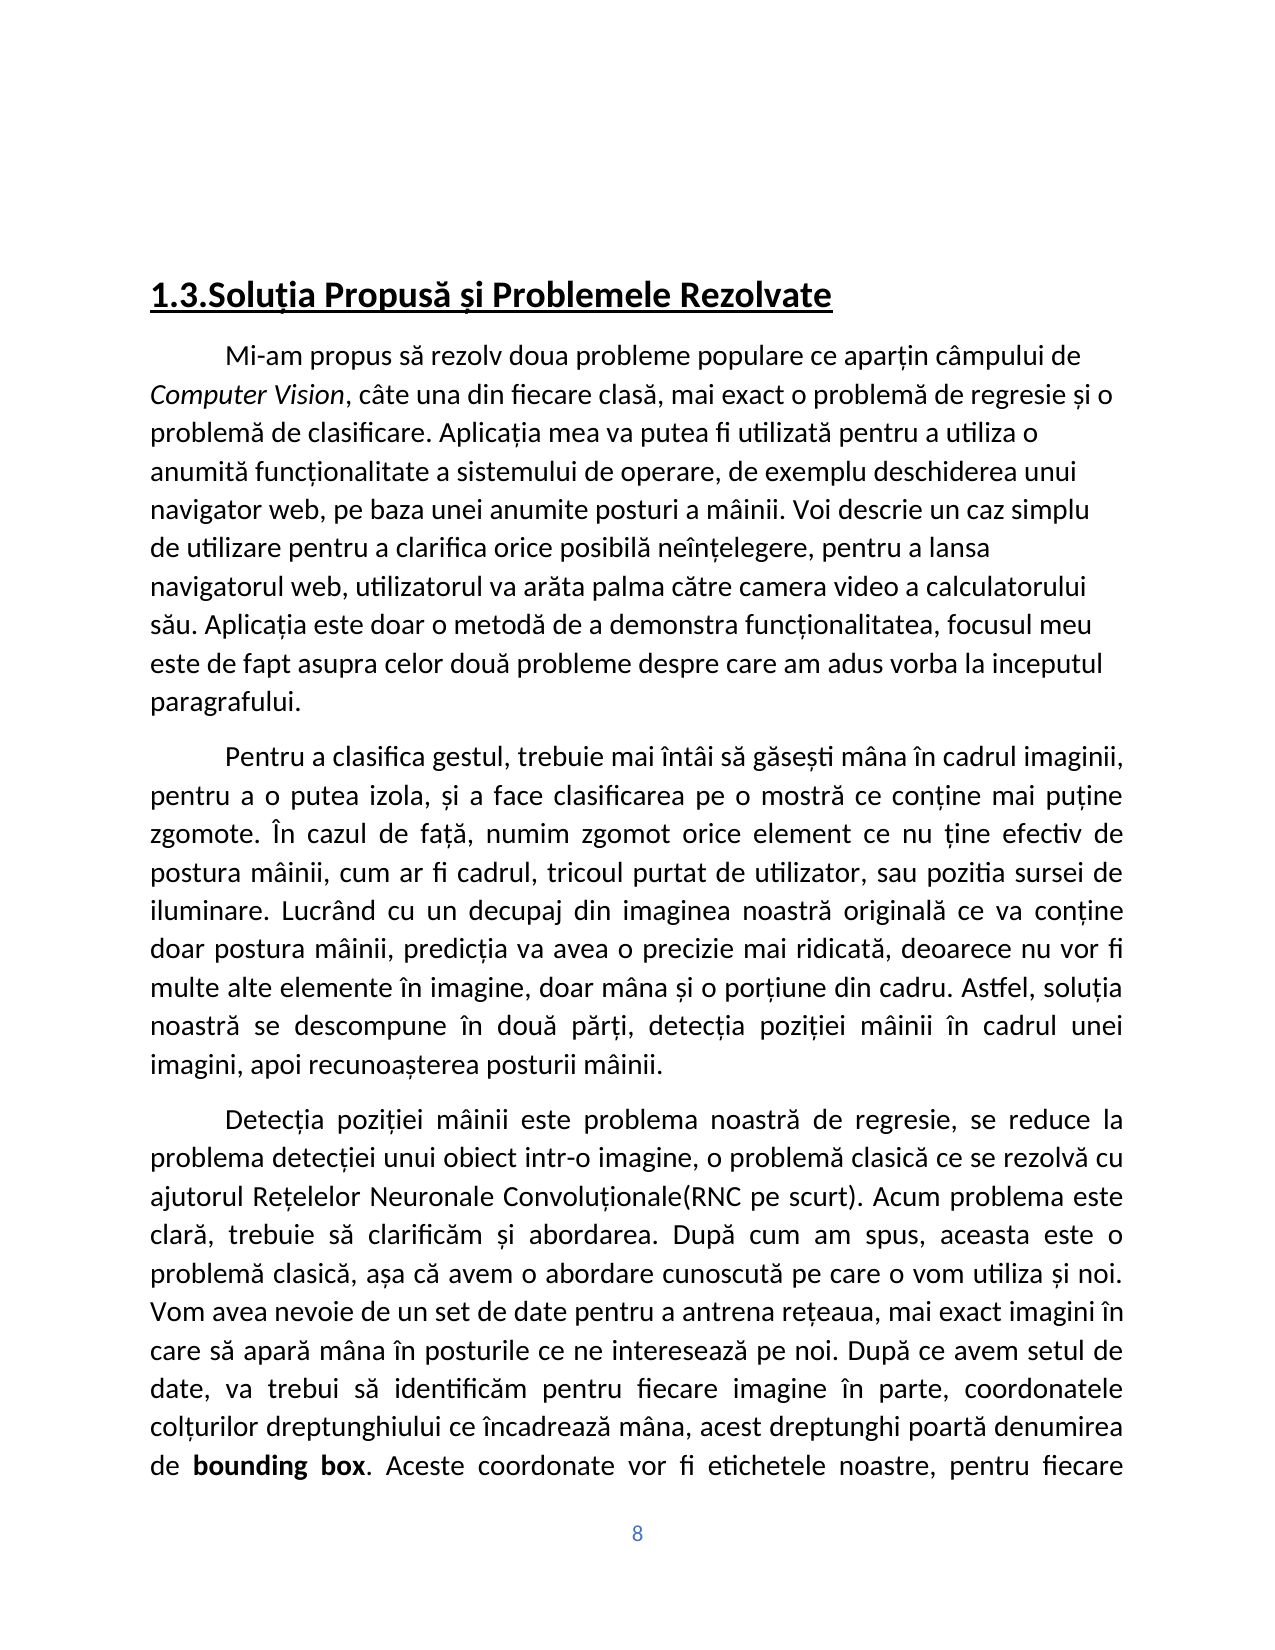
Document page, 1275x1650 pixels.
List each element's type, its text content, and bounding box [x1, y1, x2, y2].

text Mi-am propus să rezolv doua probleme populare ce aparțin câmpului de Computer Vision, câte una din fiecare clasă, mai exact o problemă de regresie și o problemă de clasificare. Aplicația mea va putea fi utilizată pentru a utiliza o anumită funcționalitate a sistemului de operare, de exemplu deschiderea unui navigator web, pe baza unei anumite posturi a mâinii. Voi descrie un caz simplu de utilizare pentru a clarifica orice posibilă neînțelegere, pentru a lansa navigatorul web, utilizatorul va arăta palma către camera video a calculatorului său. Aplicația este doar o metodă de a demonstra funcționalitatea, focusul meu este de fapt asupra celor două probleme despre care am adus vorba la inceputul paragrafului. [150, 337, 1125, 719]
text 1.3.Soluția Propusă și Problemele Rezolvate [150, 271, 1125, 317]
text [150, 1101, 1125, 1483]
text Pentru a clasifica gestul, trebuie mai întâi să găsești mâna în cadrul imaginii, pentru a o putea izola, și a face clasificarea pe o mostră ce conține mai puține zgomote. În cazul de față, numim zgomot orice element ce nu ține efectiv de postura mâinii, cum ar fi cadrul, tricoul purtat de utilizator, sau pozitia sursei de iluminare. Lucrând cu un decupaj din imaginea noastră originală ce va conține doar postura mâinii, predicția va avea o precizie mai ridicată, deoarece nu vor fi multe alte elemente în imagine, doar mâna și o porțiune din cadru. Astfel, soluția noastră se descompune în două părți, detecția poziției mâinii în cadrul unei imagini, apoi recunoașterea posturii mâinii. [150, 738, 1125, 1082]
